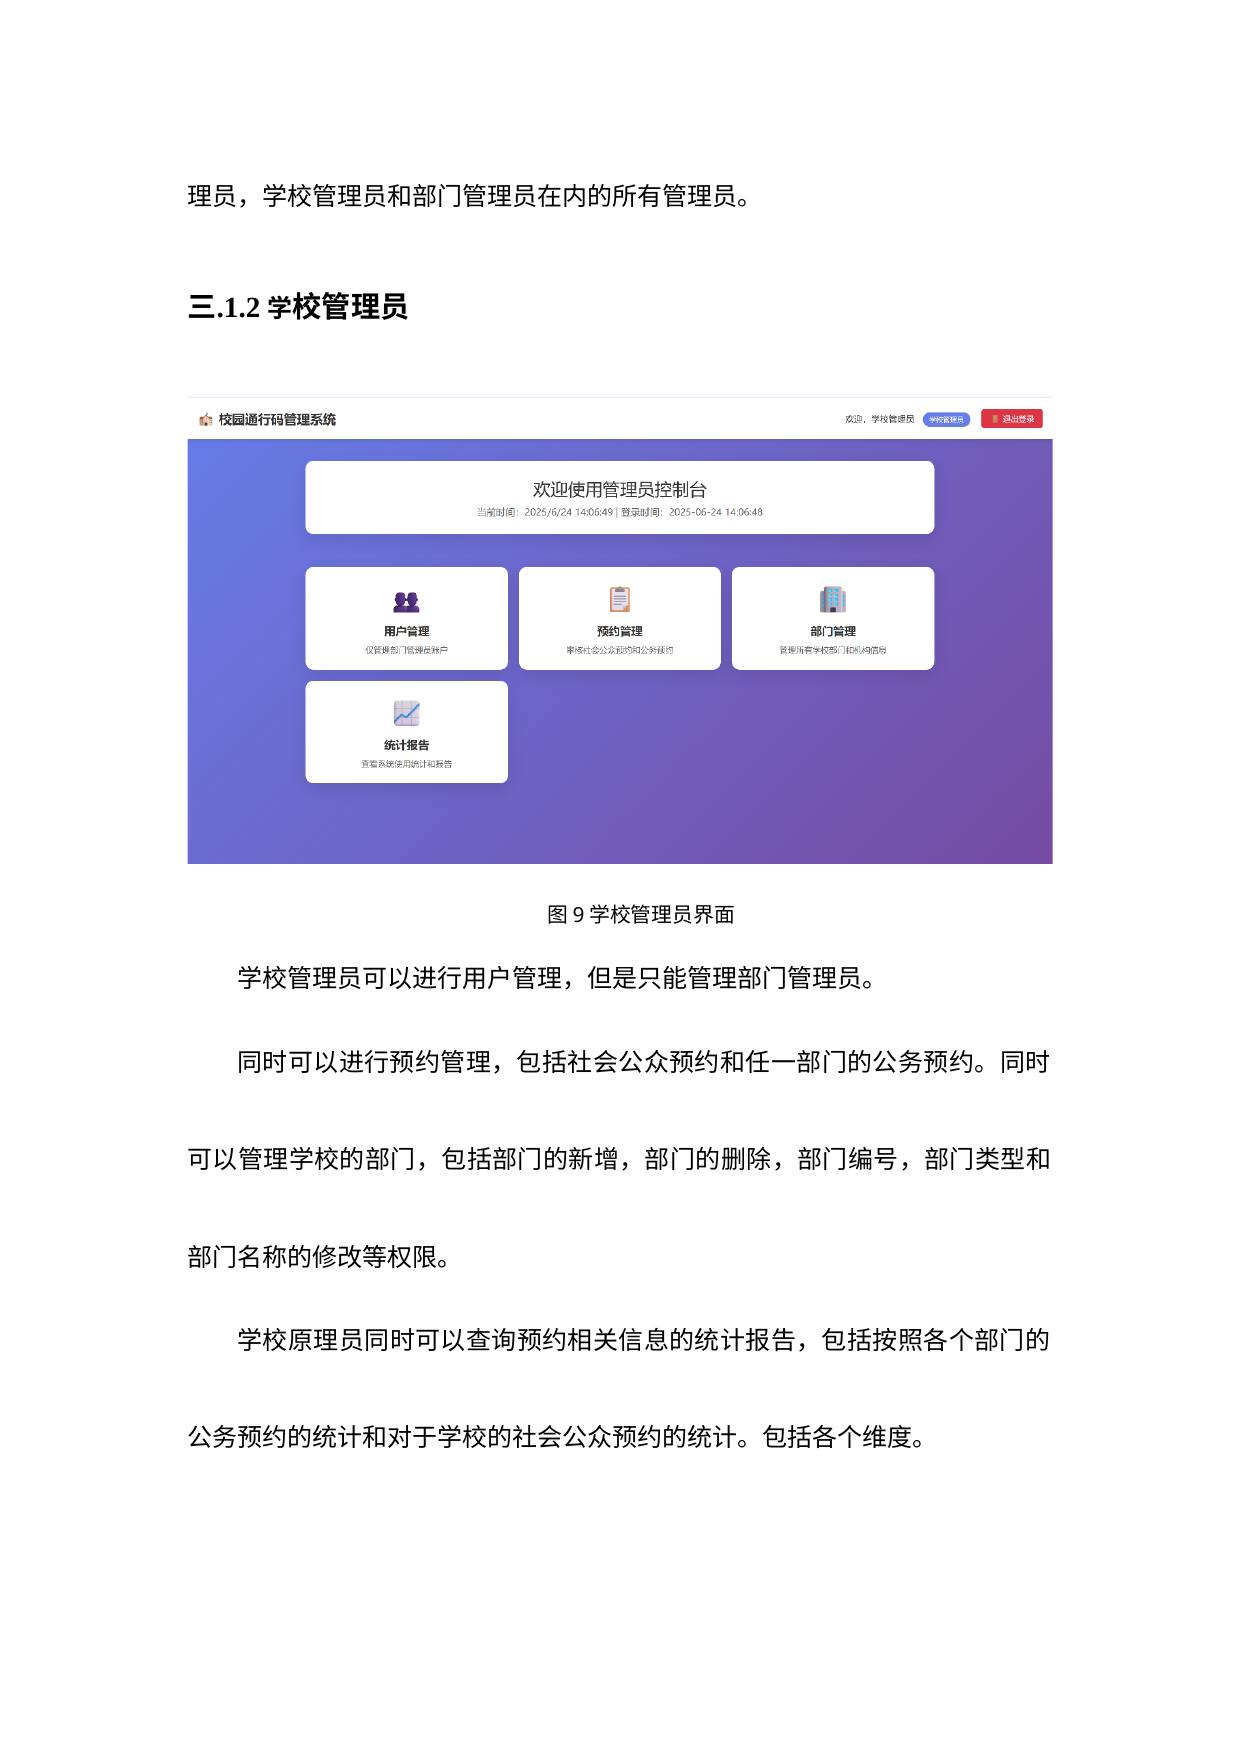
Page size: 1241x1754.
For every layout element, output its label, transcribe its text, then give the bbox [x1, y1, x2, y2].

text 同时可以进行预约管理，包括社会公众预约和任一部门的公务预约。同时可以管理学校的部门，包括部门的新增，部门的删除，部门编号，部门类型和部门名称的修改等权限。 [187, 1028, 1053, 1288]
subtitle 学校管理员 [187, 272, 1053, 337]
text 学校原理员同时可以查询预约相关信息的统计报告，包括按照各个部门的公务预约的统计和对于学校的社会公众预约的统计。包括各个维度。 [187, 1306, 1053, 1468]
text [187, 162, 1053, 227]
text 图 9 学校管理员界面 [187, 897, 1053, 929]
text 学校管理员可以进行用户管理，但是只能管理部门管理员。 [187, 944, 1053, 1009]
picture [187, 395, 1053, 864]
